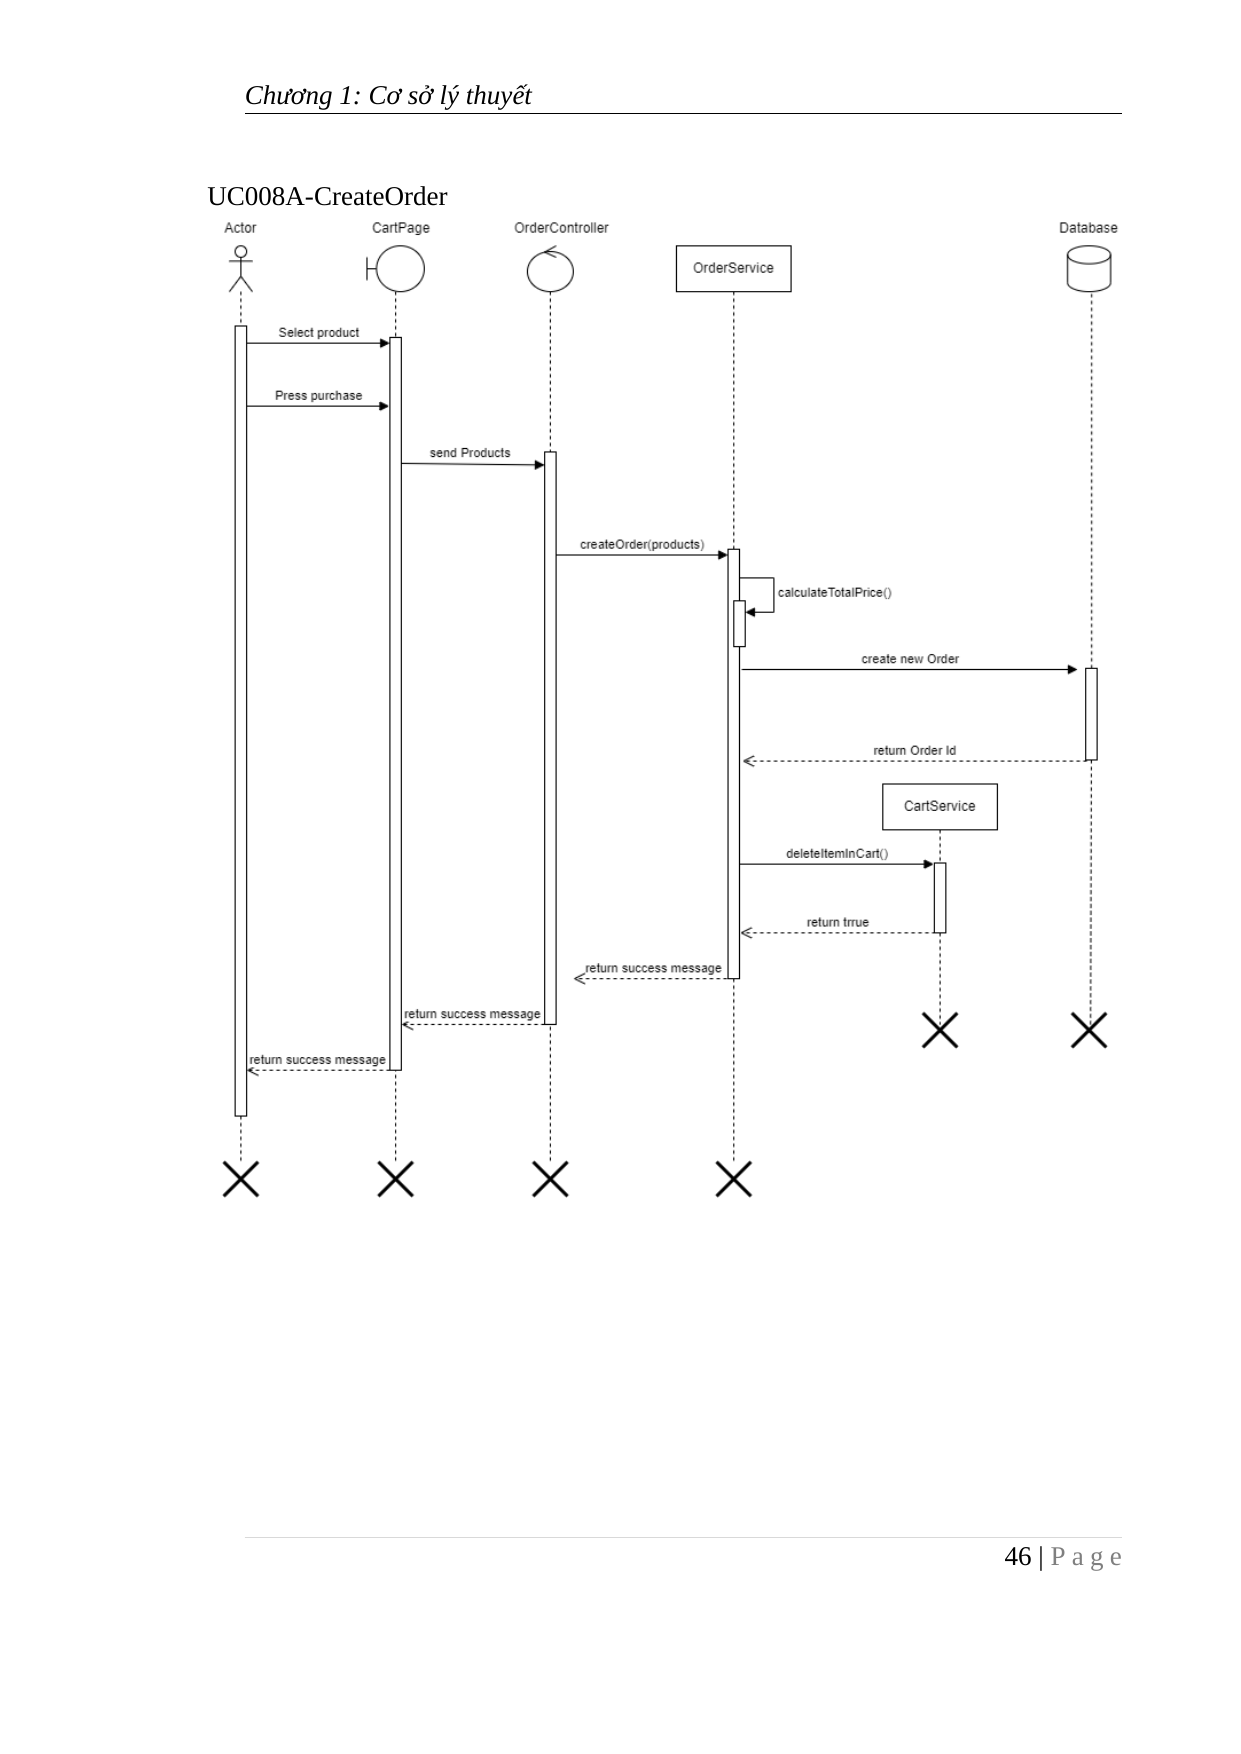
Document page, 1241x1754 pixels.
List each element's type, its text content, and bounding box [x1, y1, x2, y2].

text UC008A-CreateOrder [207, 180, 1122, 211]
picture [207, 211, 1123, 1198]
